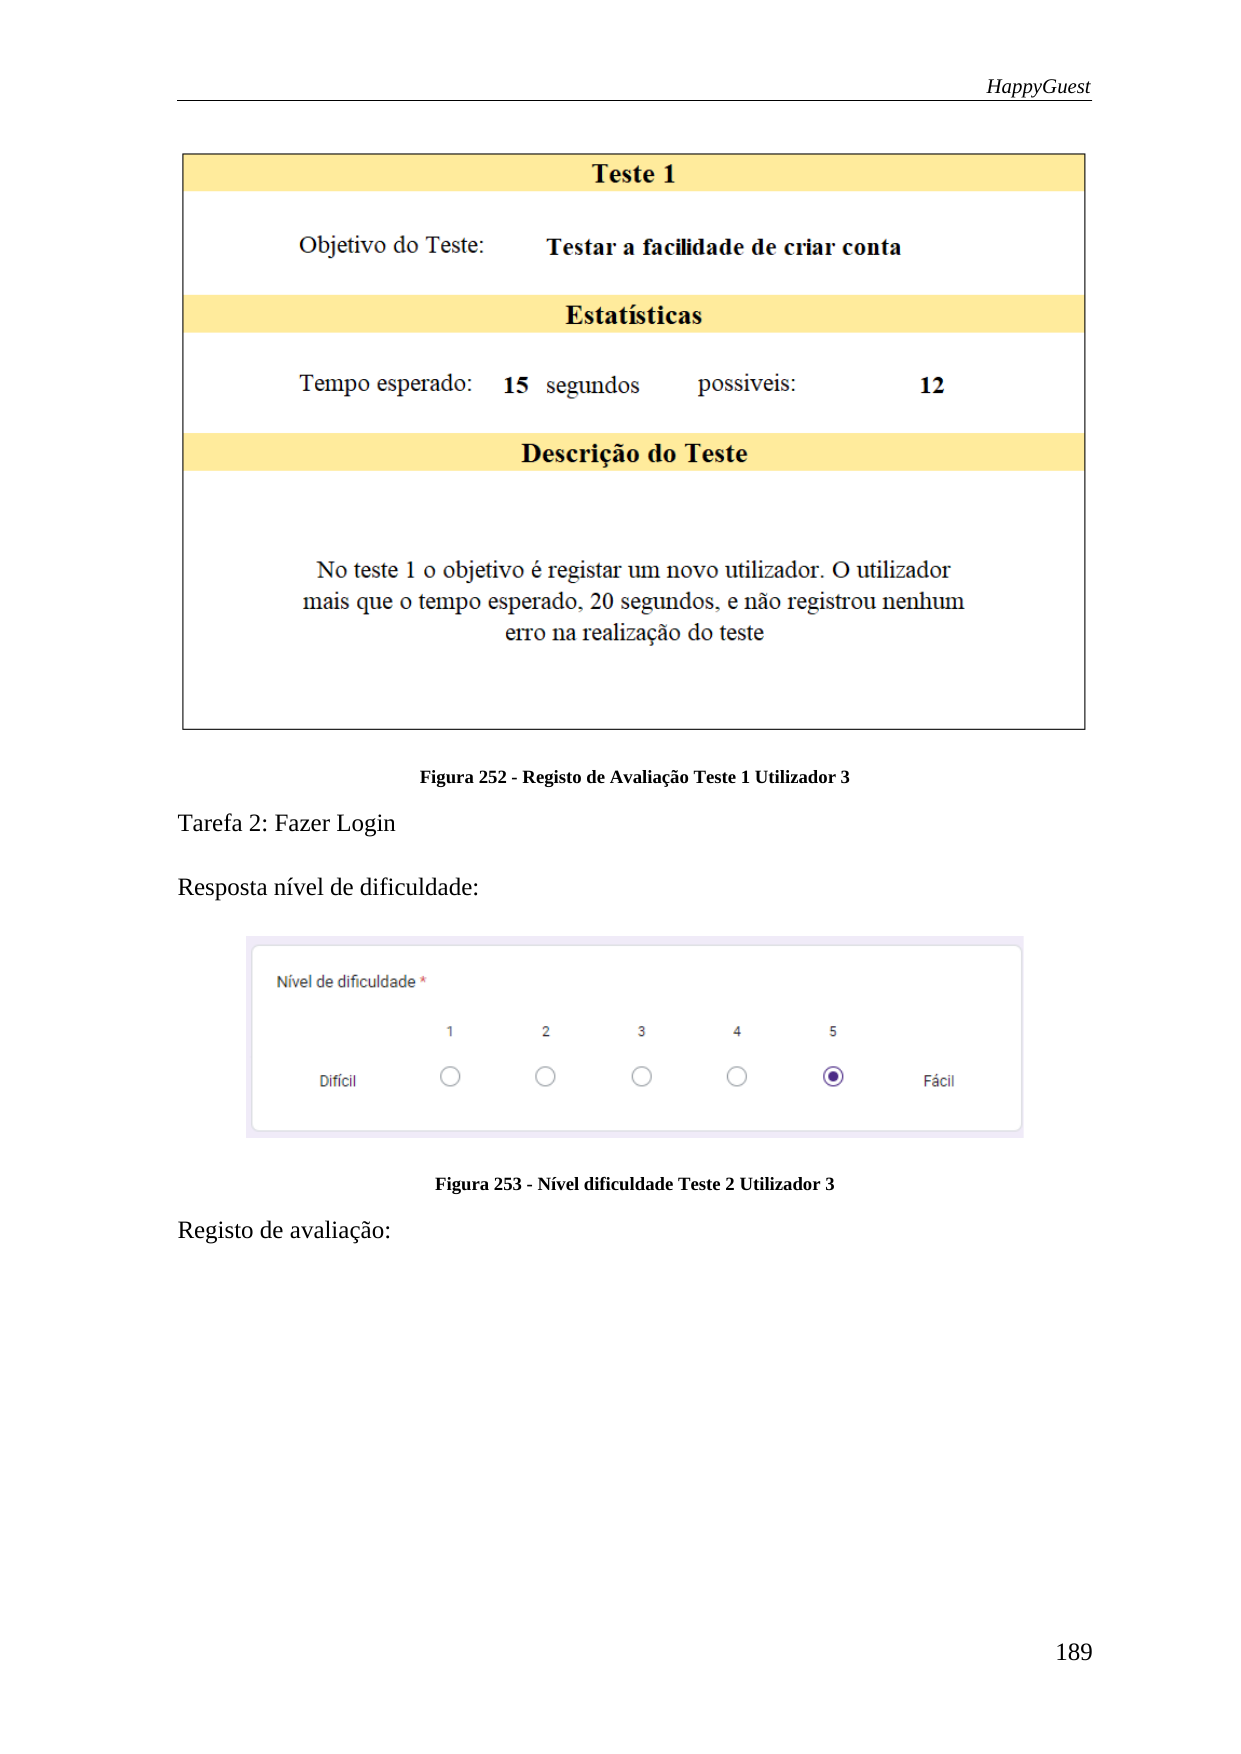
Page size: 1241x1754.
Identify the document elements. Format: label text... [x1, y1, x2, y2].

text Tarefa 2: Fazer Login [177, 808, 1092, 837]
text Resposta nível de dificuldade: [177, 872, 1092, 901]
text Figura 253 - Nível dificuldade Teste 2 Utilizador 3 [177, 1173, 1092, 1194]
picture [177, 147, 1093, 731]
picture [246, 936, 1024, 1138]
text Registo de avaliação: [177, 1215, 1092, 1244]
text Figura 252 - Registo de Avaliação Teste 1 Utilizador 3 [177, 766, 1092, 788]
